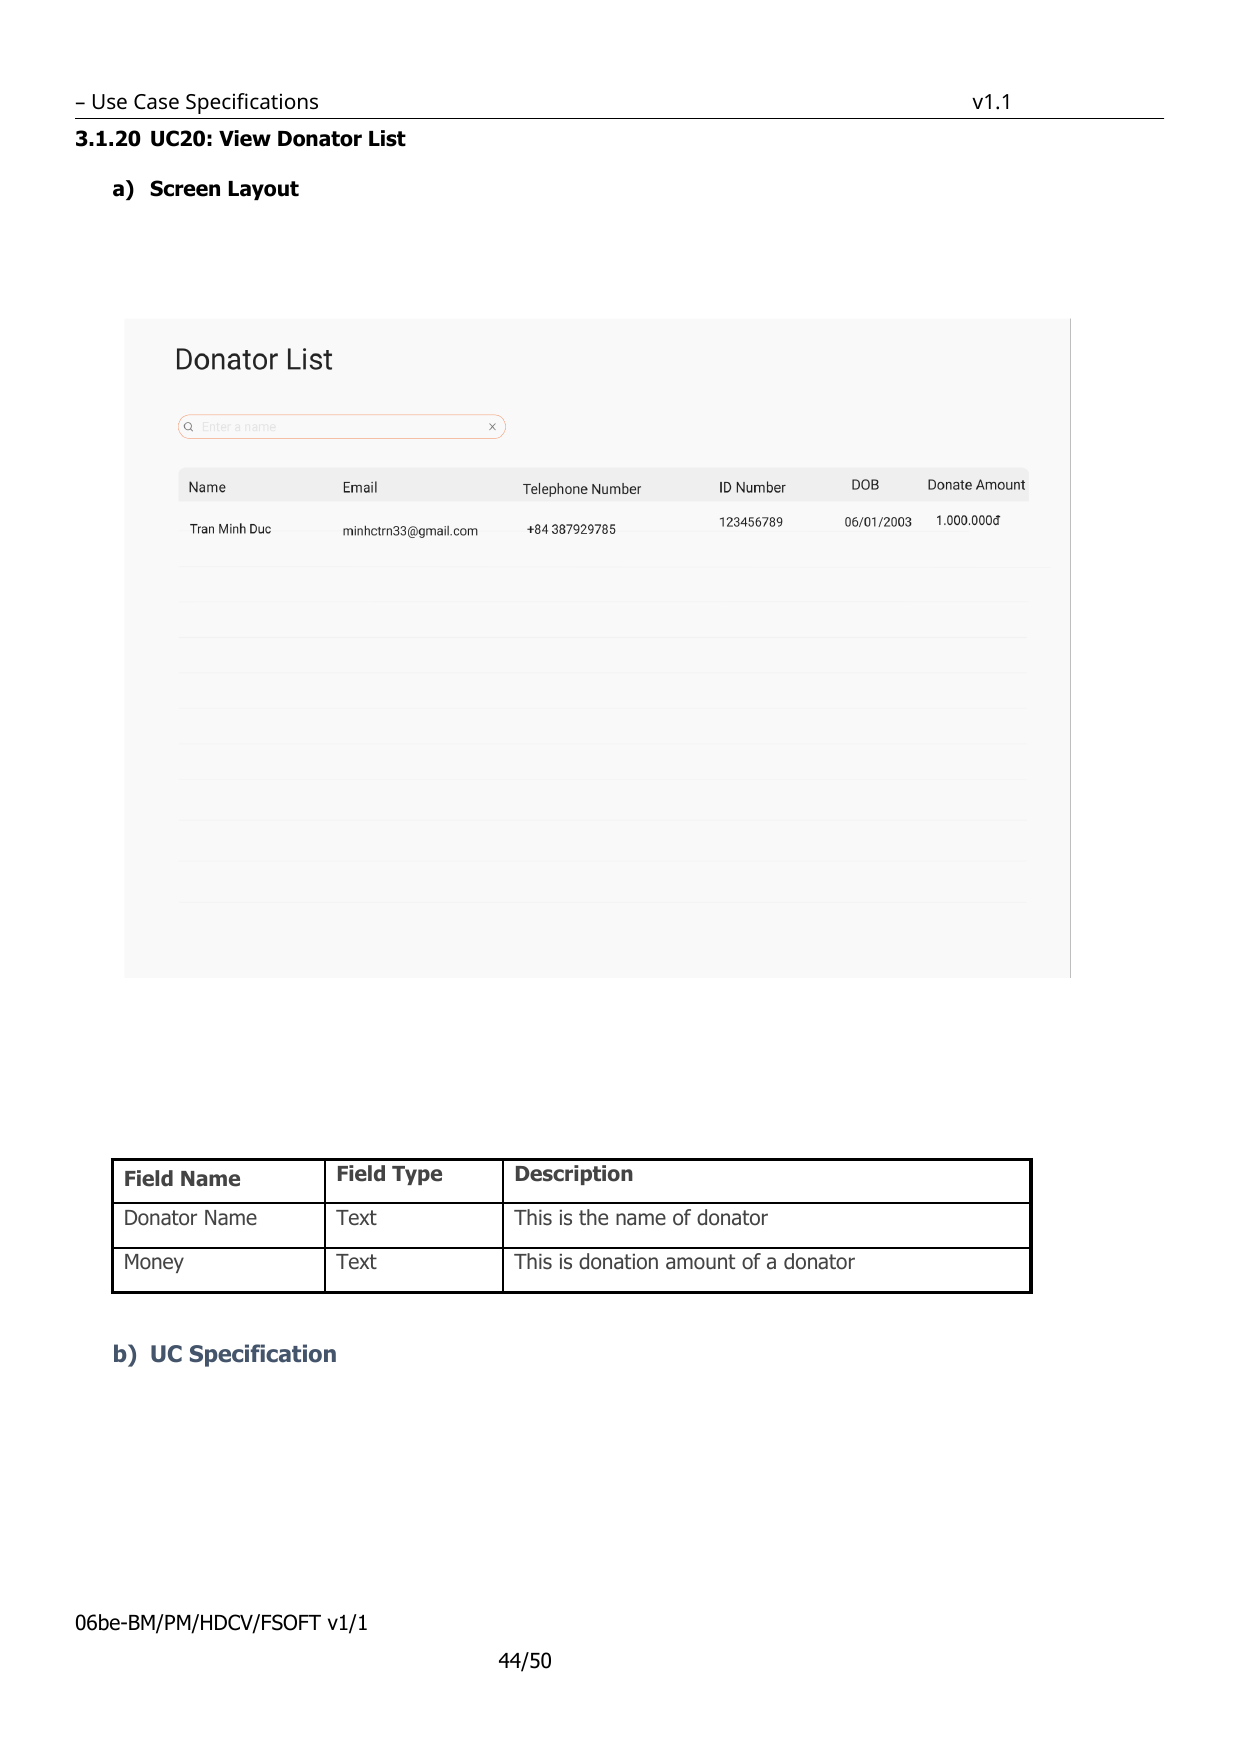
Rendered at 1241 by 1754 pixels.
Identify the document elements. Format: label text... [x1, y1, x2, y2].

table_cell Text [326, 1204, 502, 1247]
table_cell Money [114, 1249, 324, 1291]
list UC20: View Donator List [75, 125, 1165, 151]
table_cell This is the name of donator [504, 1204, 1029, 1247]
table_header Description [504, 1161, 1029, 1202]
picture [84, 225, 1156, 1001]
list UC Specification [112, 1340, 1165, 1367]
table_cell This is donation amount of a donator [504, 1249, 1029, 1291]
table_cell Donator Name [114, 1204, 324, 1247]
list Screen Layout [112, 176, 1165, 201]
table_header Field Name [114, 1161, 324, 1202]
table_header Field Type [326, 1161, 502, 1202]
table_cell Text [326, 1249, 502, 1291]
